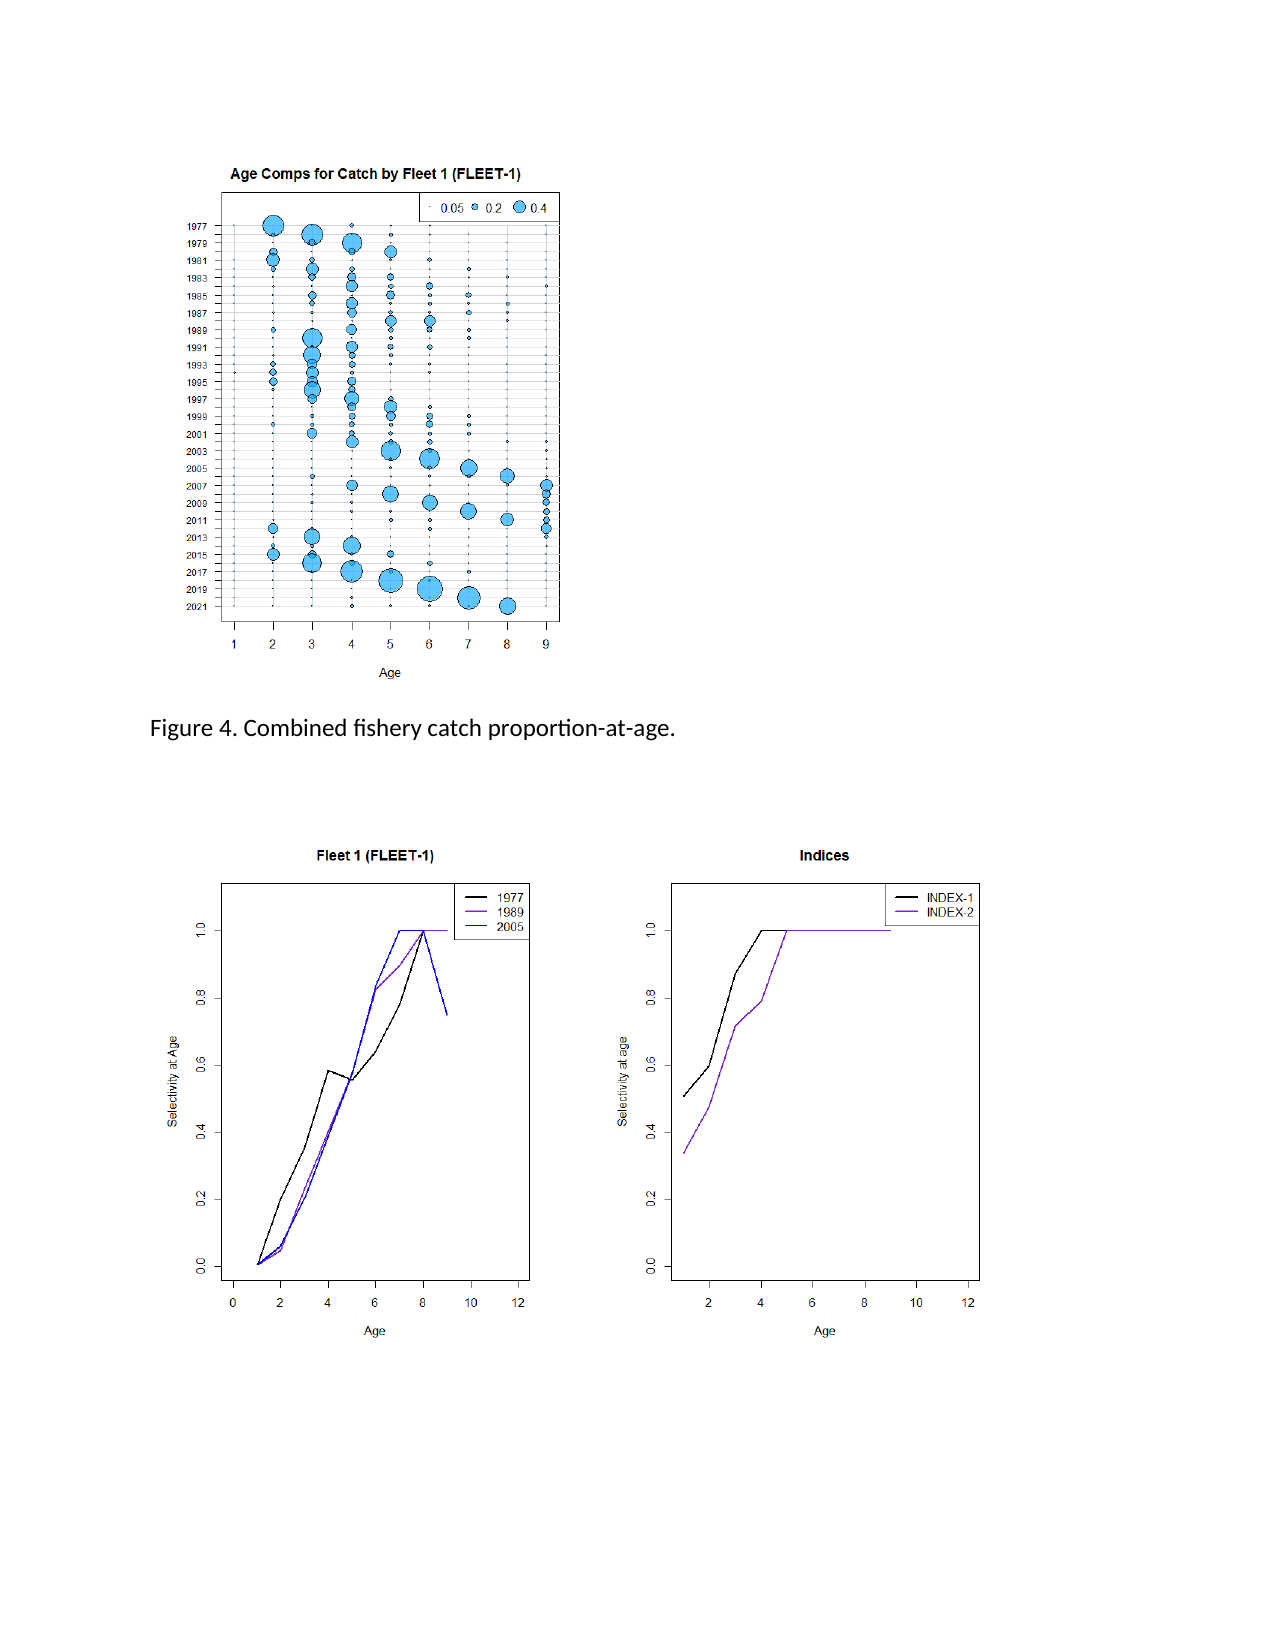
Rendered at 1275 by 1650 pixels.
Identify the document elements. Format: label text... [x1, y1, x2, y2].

text Figure 4. Combined fishery catch proportion-at-age. [150, 712, 1125, 743]
picture [150, 150, 602, 694]
picture [150, 811, 1050, 1352]
